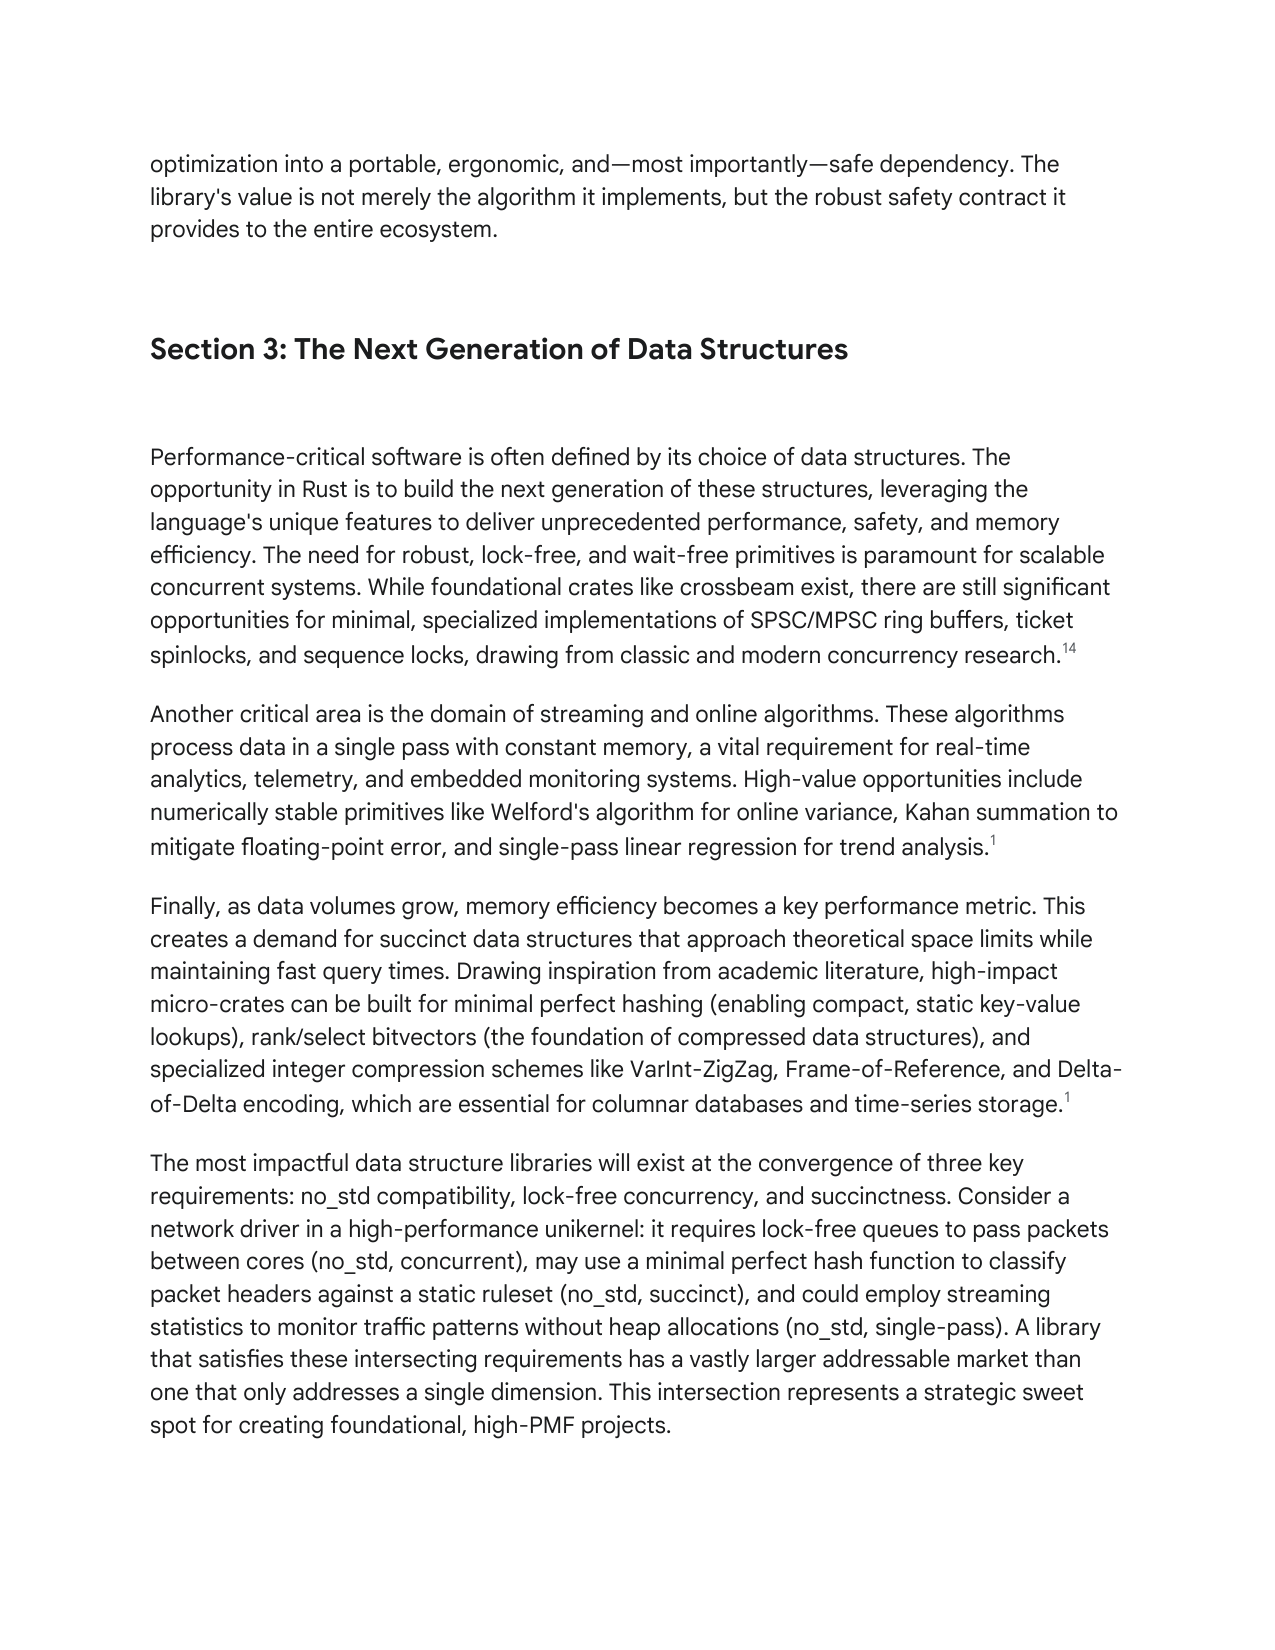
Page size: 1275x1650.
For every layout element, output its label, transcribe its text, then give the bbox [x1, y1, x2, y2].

text Another critical area is the domain of streaming and online algorithms. These algorithms process data in a single pass with constant memory, a vital requirement for real-time analytics, telemetry, and embedded monitoring systems. High-value opportunities include numerically stable primitives like Welford's algorithm for online variance, Kahan summation to mitigate floating-point error, and single-pass linear regression for trend analysis.1 [150, 700, 1125, 863]
text The most impactful data structure libraries will exist at the convergence of three key requirements: no_std compatibility, lock-free concurrency, and succinctness. Consider a network driver in a high-performance unikernel: it requires lock-free queues to pass packets between cores (no_std, concurrent), may use a minimal perfect hash function to classify packet headers against a static ruleset (no_std, succinct), and could employ streaming statistics to monitor traffic patterns without heap allocations (no_std, single-pass). A library that satisfies these intersecting requirements has a vastly larger addressable market than one that only addresses a single dimension. This intersection represents a strategic sweet spot for creating foundational, high-PMF projects. [150, 1149, 1125, 1440]
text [150, 150, 1125, 244]
text Performance-critical software is often defined by its choice of data structures. The opportunity in Rust is to build the next generation of these structures, leveraging the language's unique features to deliver unprecedented performance, safety, and memory efficiency. The need for robust, lock-free, and wait-free primitives is paramount for scalable concurrent systems. While foundational crates like crossbeam exist, there are still significant opportunities for minimal, specialized implementations of SPSC/MPSC ring buffers, ticket spinlocks, and sequence locks, drawing from classic and modern concurrency research.14 [150, 443, 1125, 671]
subtitle Section 3: The Next Generation of Data Structures [150, 331, 1125, 367]
text Finally, as data volumes grow, memory efficiency becomes a key performance metric. This creates a demand for succinct data structures that approach theoretical space limits while maintaining fast query times. Drawing inspiration from academic literature, high-impact micro-crates can be built for minimal perfect hashing (enabling compact, static key-value lookups), rank/select bitvectors (the foundation of compressed data structures), and specialized integer compression schemes like VarInt-ZigZag, Frame-of-Reference, and Delta-of-Delta encoding, which are essential for columnar databases and time-series storage.1 [150, 892, 1125, 1120]
